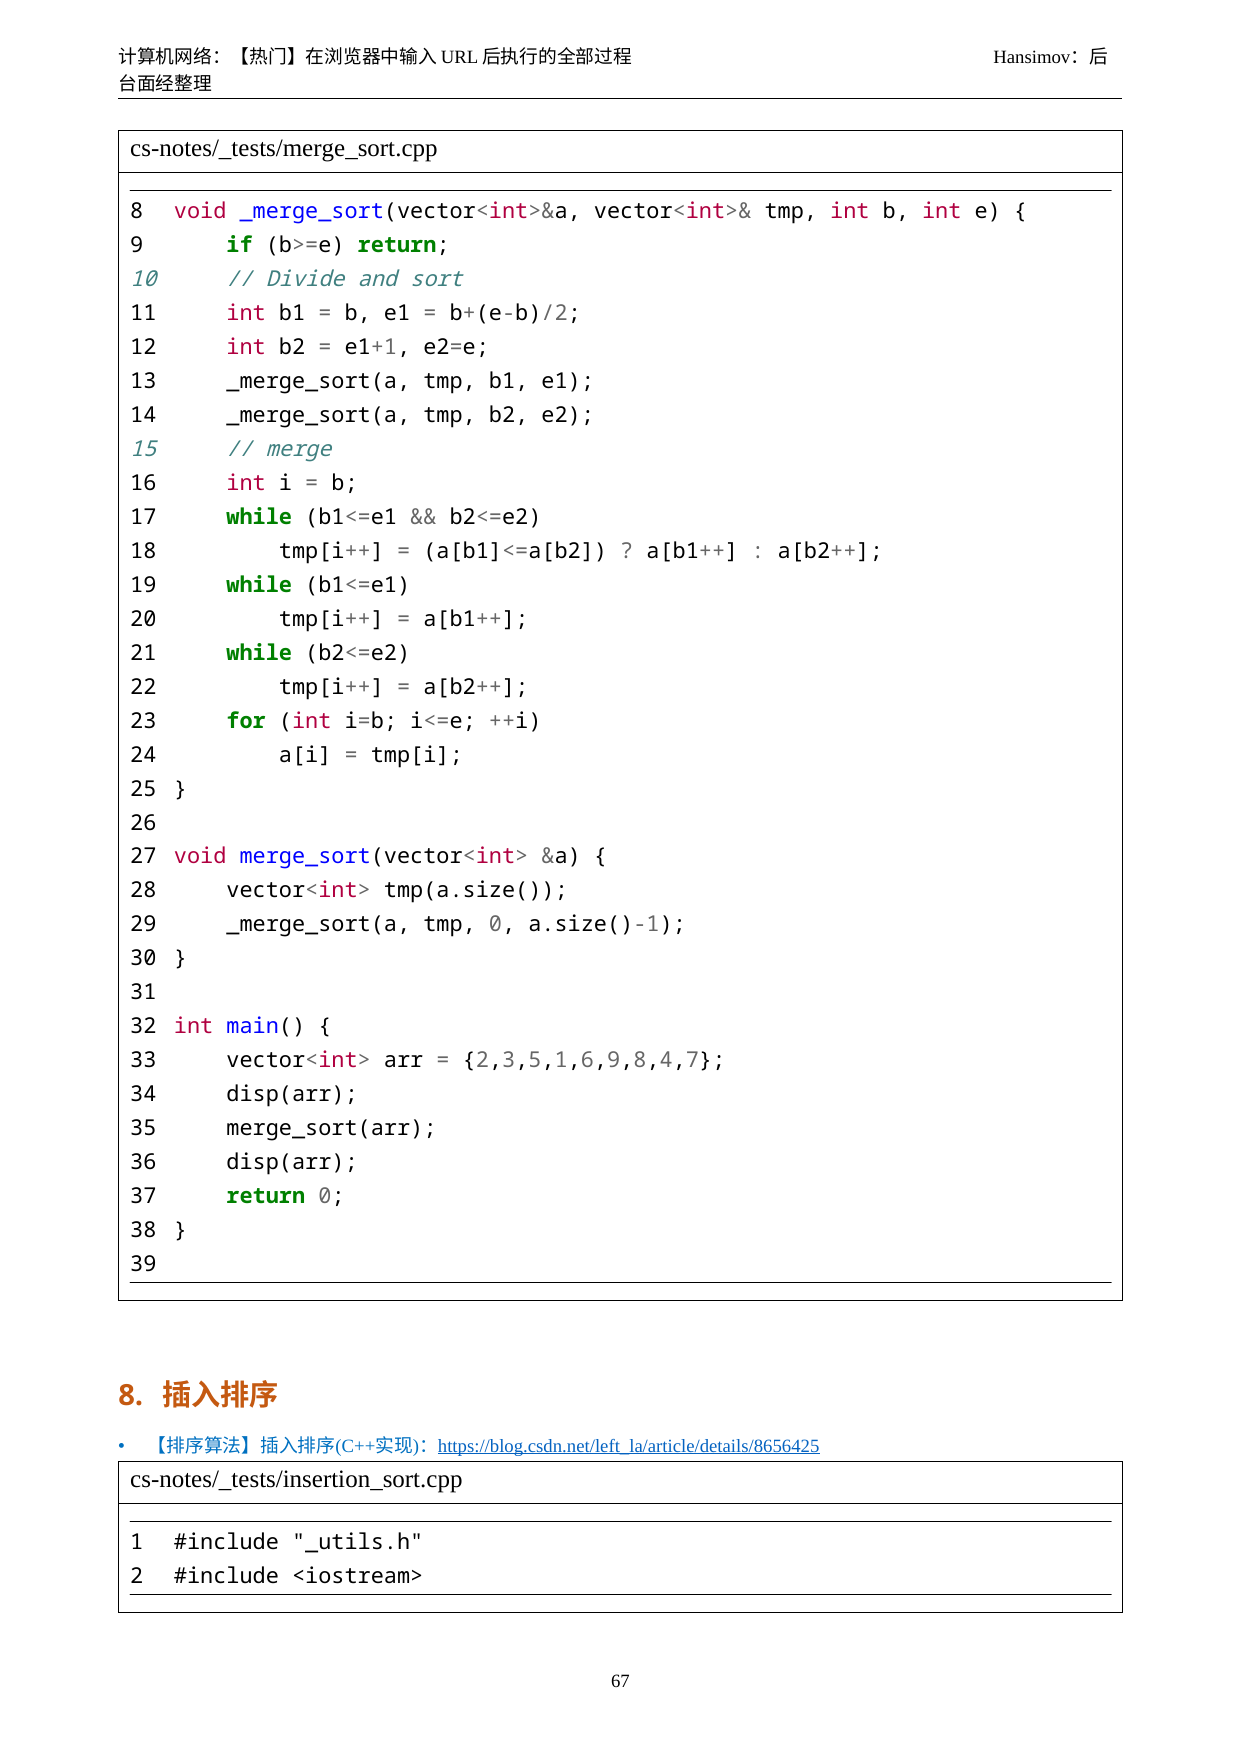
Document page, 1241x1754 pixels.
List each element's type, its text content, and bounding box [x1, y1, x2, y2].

subtitle 插入排序 [118, 1359, 1122, 1427]
text 【排序算法】插入排序(C++实现)：https://blog.csdn.net/left_la/article/details/8656425 [118, 1427, 1122, 1461]
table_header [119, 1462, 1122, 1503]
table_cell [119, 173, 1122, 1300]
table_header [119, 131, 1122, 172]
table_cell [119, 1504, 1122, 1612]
